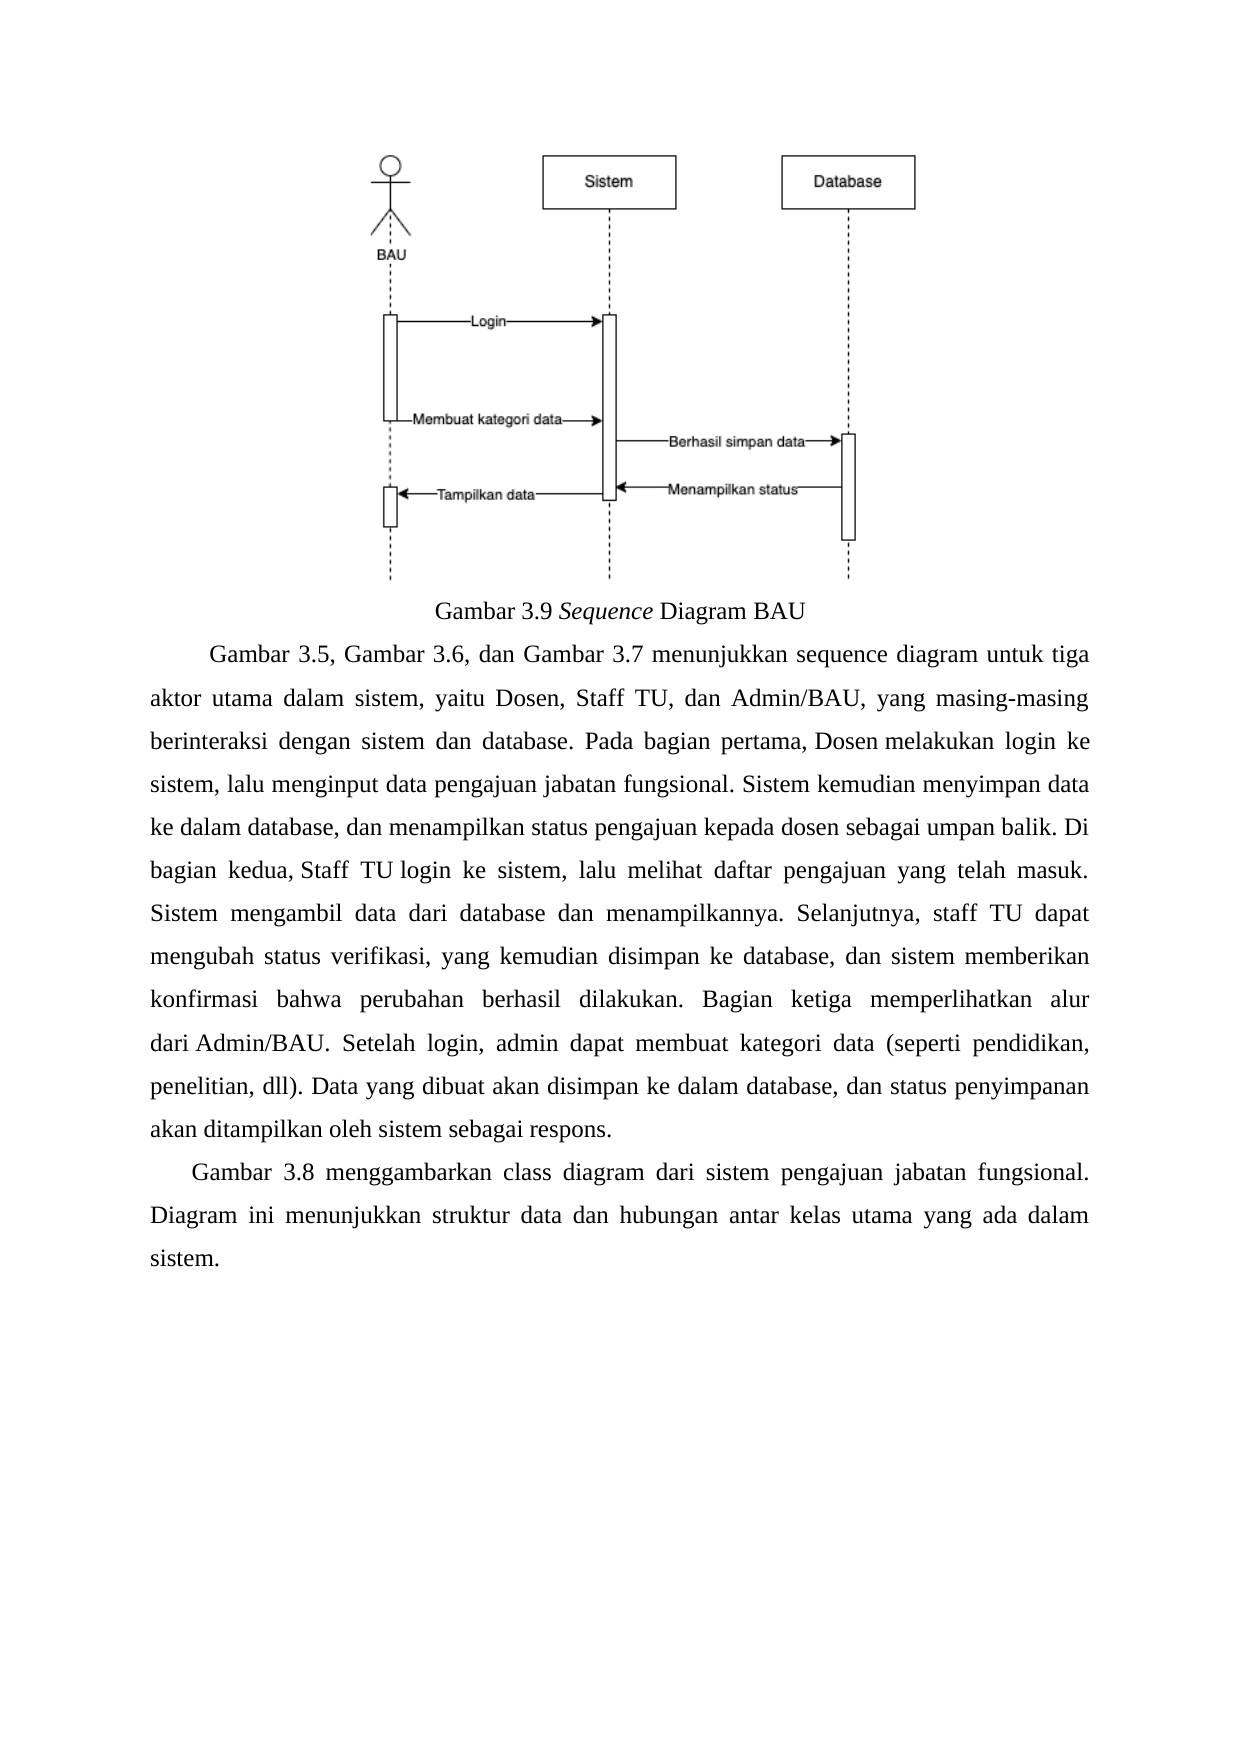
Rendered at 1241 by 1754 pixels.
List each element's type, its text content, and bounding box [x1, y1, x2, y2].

text Gambar 3.5, Gambar 3.6, dan Gambar 3.7 menunjukkan sequence diagram untuk tiga aktor utama dalam sistem, yaitu Dosen, Staff TU, dan Admin/BAU, yang masing-masing berinteraksi dengan sistem dan database. Pada bagian pertama, Dosen melakukan login ke sistem, lalu menginput data pengajuan jabatan fungsional. Sistem kemudian menyimpan data ke dalam database, dan menampilkan status pengajuan kepada dosen sebagai umpan balik. Di bagian kedua, Staff TU login ke sistem, lalu melihat daftar pengajuan yang telah masuk. Sistem mengambil data dari database dan menampilkannya. Selanjutnya, staff TU dapat mengubah status verifikasi, yang kemudian disimpan ke database, dan sistem memberikan konfirmasi bahwa perubahan berhasil dilakukan. Bagian ketiga memperlihatkan alur dari Admin/BAU. Setelah login, admin dapat membuat kategori data (seperti pendidikan, penelitian, dll). Data yang dibuat akan disimpan ke dalam database, dan status penyimpanan akan ditampilkan oleh sistem sebagai respons. [150, 639, 1090, 1143]
picture [370, 150, 929, 582]
text Gambar 3.8 menggambarkan class diagram dari sistem pengajuan jabatan fungsional. Diagram ini menunjukkan struktur data dan hubungan antar kelas utama yang ada dalam sistem. [150, 1157, 1090, 1272]
